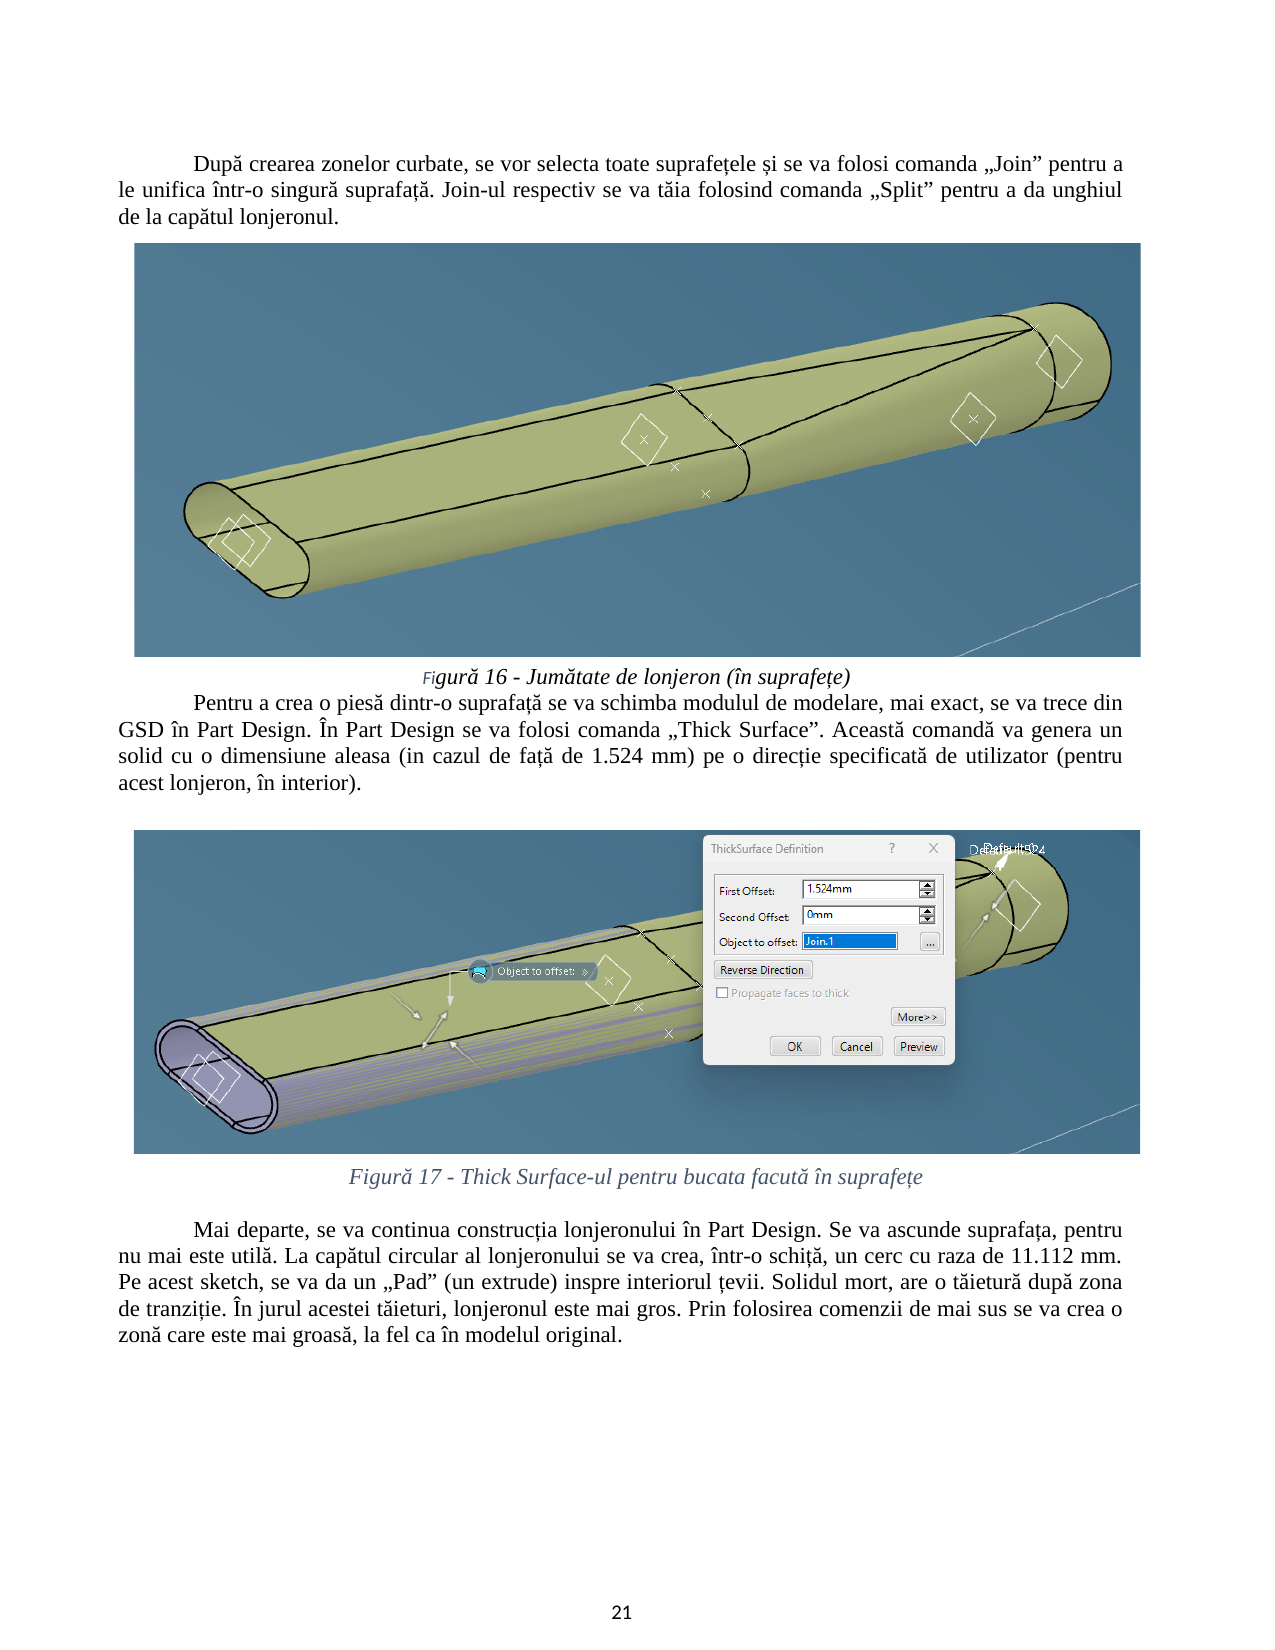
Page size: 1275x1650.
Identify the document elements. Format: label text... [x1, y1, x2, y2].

text După crearea zonelor curbate, se vor selecta toate suprafețele și se va folosi comanda „Join” pentru a le unifica într-o singură suprafață. Join-ul respectiv se va tăia folosind comanda „Split” pentru a da unghiul de la capătul lonjeronul. [118, 150, 1125, 229]
picture [134, 243, 1141, 657]
text Mai departe, se va continua construcția lonjeronului în Part Design. Se va ascunde suprafața, pentru nu mai este utilă. La capătul circular al lonjeronului se va crea, într-o schiță, un cerc cu raza de 11.112 mm. Pe acest sketch, se va da un „Pad” (un extrude) inspre interiorul țevii. Solidul mort, are o tăietură după zona de tranziție. În jurul acestei tăieturi, lonjeronul este mai gros. Prin folosirea comenzii de mai sus se va crea o zonă care este mai groasă, la fel ca în modelul original. [118, 1216, 1125, 1347]
picture [133, 830, 1141, 1154]
